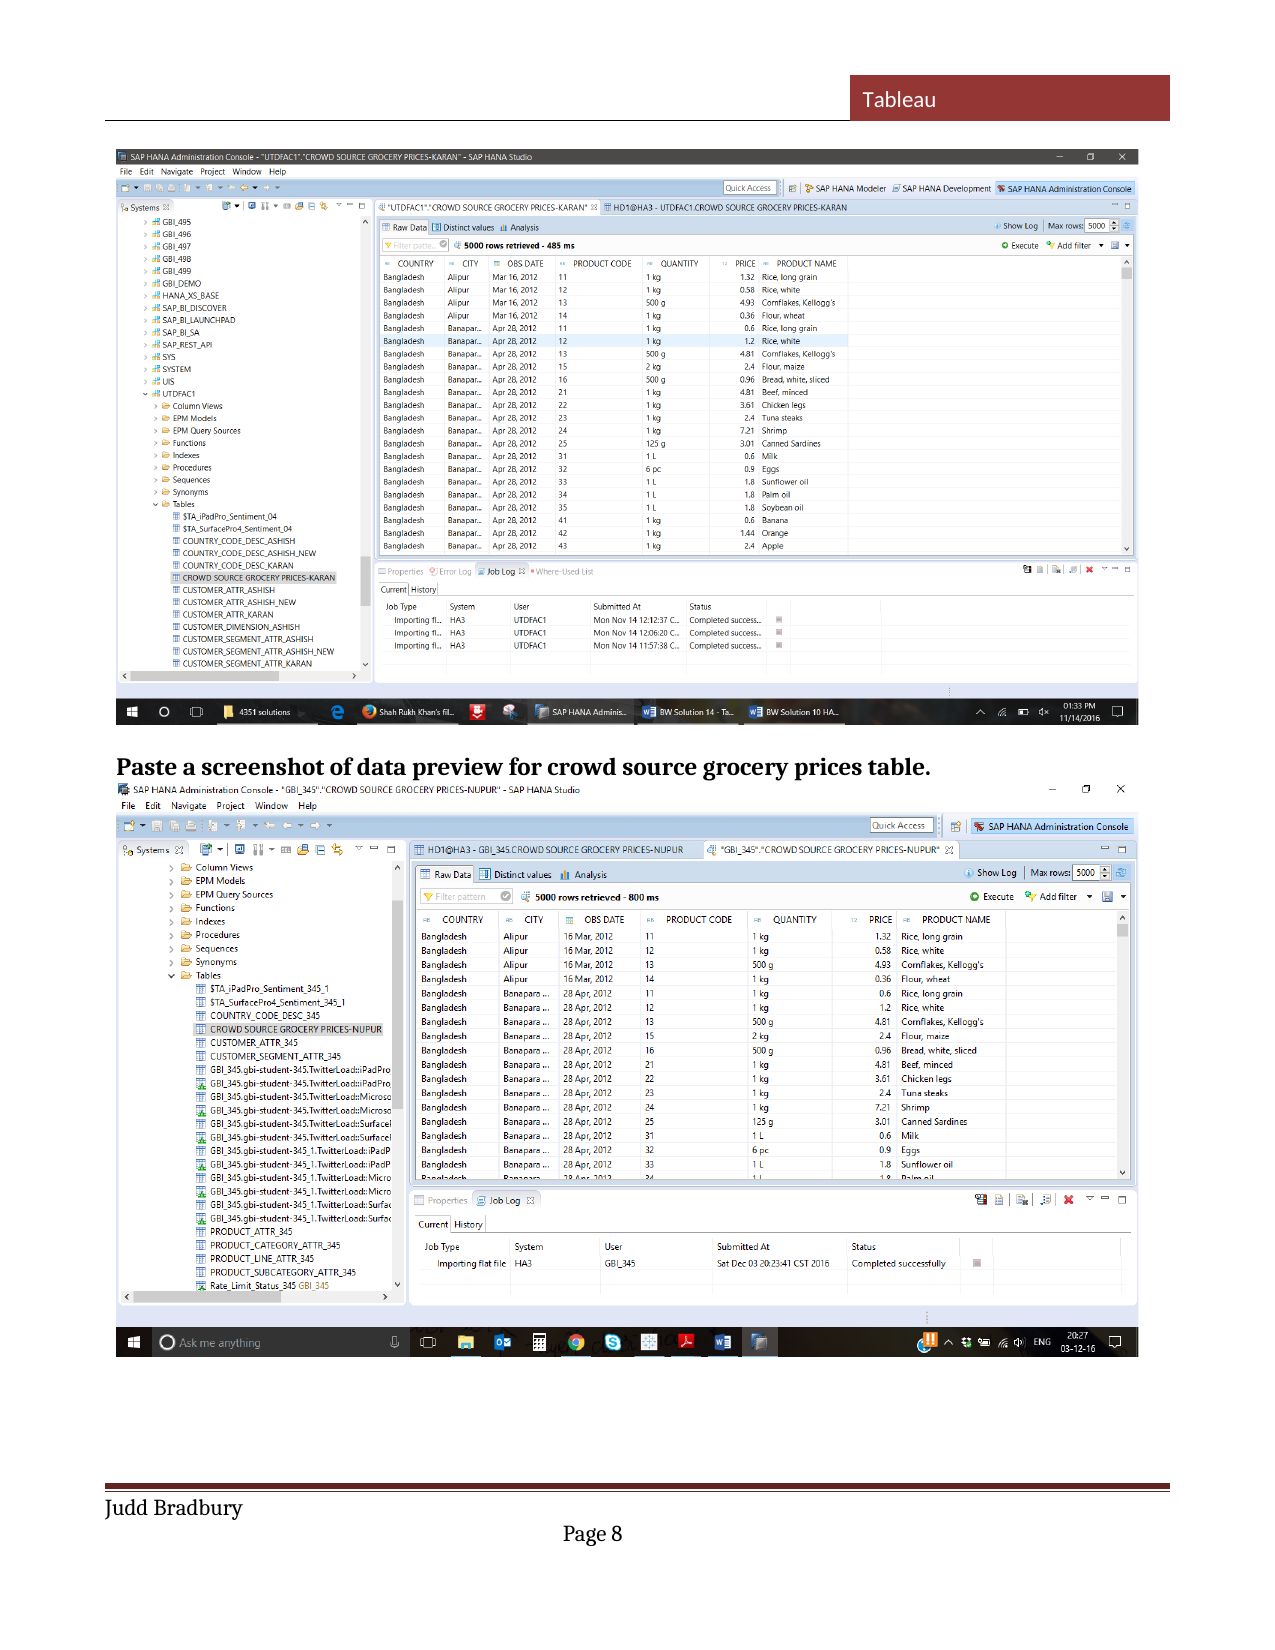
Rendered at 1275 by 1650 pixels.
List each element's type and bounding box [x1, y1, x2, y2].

picture [116, 149, 1139, 725]
table_header [105, 150, 1149, 1469]
picture [116, 781, 1139, 1357]
